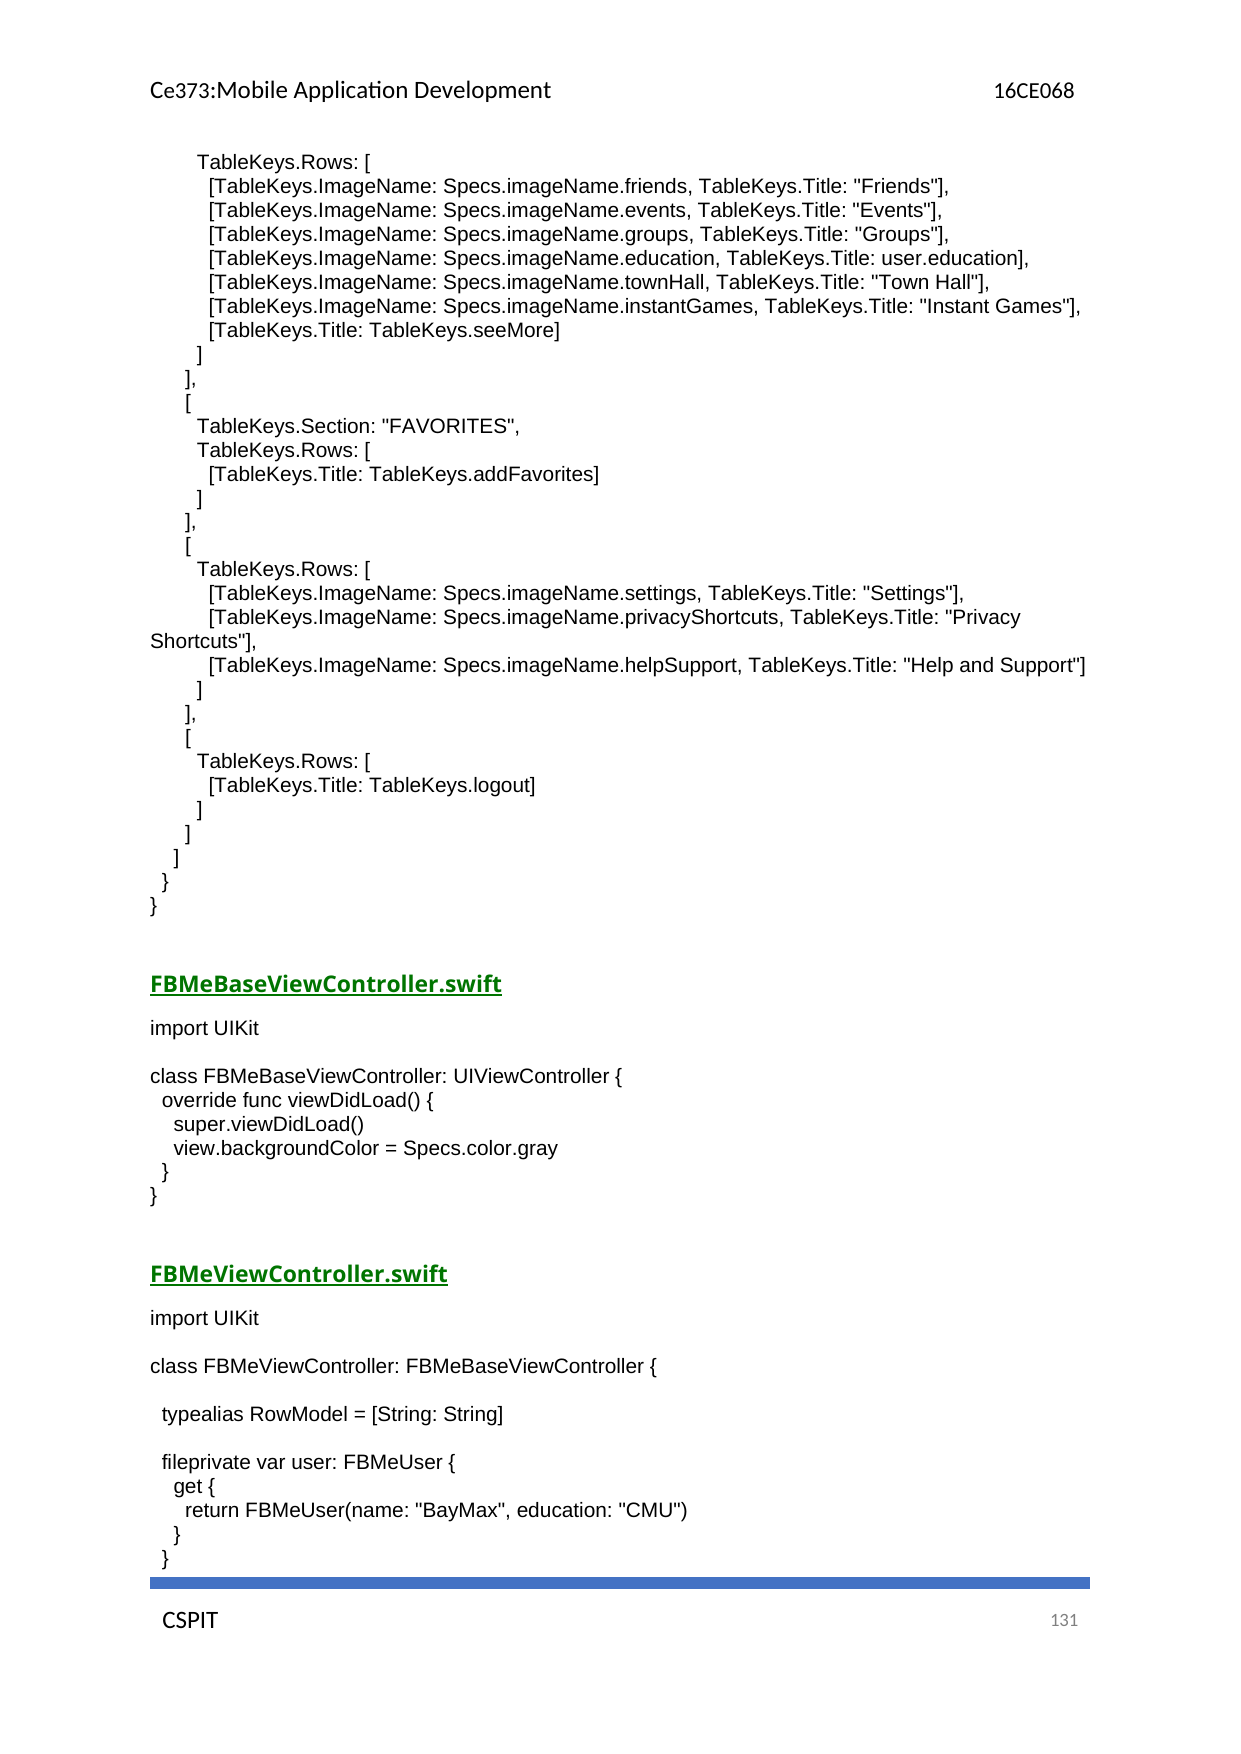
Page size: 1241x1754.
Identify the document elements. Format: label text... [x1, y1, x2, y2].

text class FBMeViewController: FBMeBaseViewController { [150, 1354, 1090, 1378]
text } [150, 1159, 1090, 1183]
text ] [150, 342, 1090, 366]
text view.backgroundColor = Specs.color.gray [150, 1135, 1090, 1159]
text } [150, 1546, 1090, 1569]
text } [150, 869, 1090, 893]
text FBMeBaseViewController.swift [150, 967, 1090, 999]
text fileprivate var user: FBMeUser { [150, 1450, 1090, 1474]
text [TableKeys.Title: TableKeys.seeMore] [150, 318, 1090, 342]
text ] [150, 485, 1090, 509]
text [TableKeys.ImageName: Specs.imageName.townHall, TableKeys.Title: "Town Hall"], [150, 270, 1090, 294]
text TableKeys.Rows: [ [150, 557, 1090, 581]
text [TableKeys.ImageName: Specs.imageName.events, TableKeys.Title: "Events"], [150, 198, 1090, 222]
text ] [150, 821, 1090, 845]
text } [150, 1522, 1090, 1546]
text ], [150, 366, 1090, 389]
text TableKeys.Rows: [ [150, 749, 1090, 773]
text ] [150, 677, 1090, 701]
text } [150, 893, 1090, 917]
text [TableKeys.ImageName: Specs.imageName.settings, TableKeys.Title: "Settings"], [150, 581, 1090, 605]
text TableKeys.Rows: [ [150, 437, 1090, 461]
text [TableKeys.Title: TableKeys.logout] [150, 773, 1090, 797]
text [ [150, 533, 1090, 557]
text [TableKeys.ImageName: Specs.imageName.helpSupport, TableKeys.Title: "Help and Support"] [150, 653, 1090, 677]
text TableKeys.Rows: [ [150, 150, 1090, 174]
text ], [150, 509, 1090, 533]
text } [150, 1183, 1090, 1207]
text [TableKeys.ImageName: Specs.imageName.education, TableKeys.Title: user.education], [150, 246, 1090, 270]
text [ [150, 725, 1090, 749]
text class FBMeBaseViewController: UIViewController { [150, 1063, 1090, 1087]
text return FBMeUser(name: "BayMax", education: "CMU") [150, 1498, 1090, 1522]
text import UIKit [150, 1306, 1090, 1330]
text [TableKeys.ImageName: Specs.imageName.privacyShortcuts, TableKeys.Title: "Privacy Shortcuts"], [150, 605, 1090, 653]
text ], [150, 701, 1090, 725]
text FBMeViewController.swift [150, 1258, 1090, 1289]
text TableKeys.Section: "FAVORITES", [150, 413, 1090, 437]
text [TableKeys.Title: TableKeys.addFavorites] [150, 461, 1090, 485]
text import UIKit [150, 1016, 1090, 1039]
text [TableKeys.ImageName: Specs.imageName.instantGames, TableKeys.Title: "Instant Games"], [150, 294, 1090, 318]
text get { [150, 1474, 1090, 1498]
text [TableKeys.ImageName: Specs.imageName.groups, TableKeys.Title: "Groups"], [150, 222, 1090, 246]
text override func viewDidLoad() { [150, 1087, 1090, 1111]
text ] [150, 845, 1090, 869]
text ] [150, 797, 1090, 821]
text [TableKeys.ImageName: Specs.imageName.friends, TableKeys.Title: "Friends"], [150, 174, 1090, 198]
text typealias RowModel = [String: String] [150, 1402, 1090, 1426]
text super.viewDidLoad() [150, 1111, 1090, 1135]
text [ [150, 389, 1090, 413]
